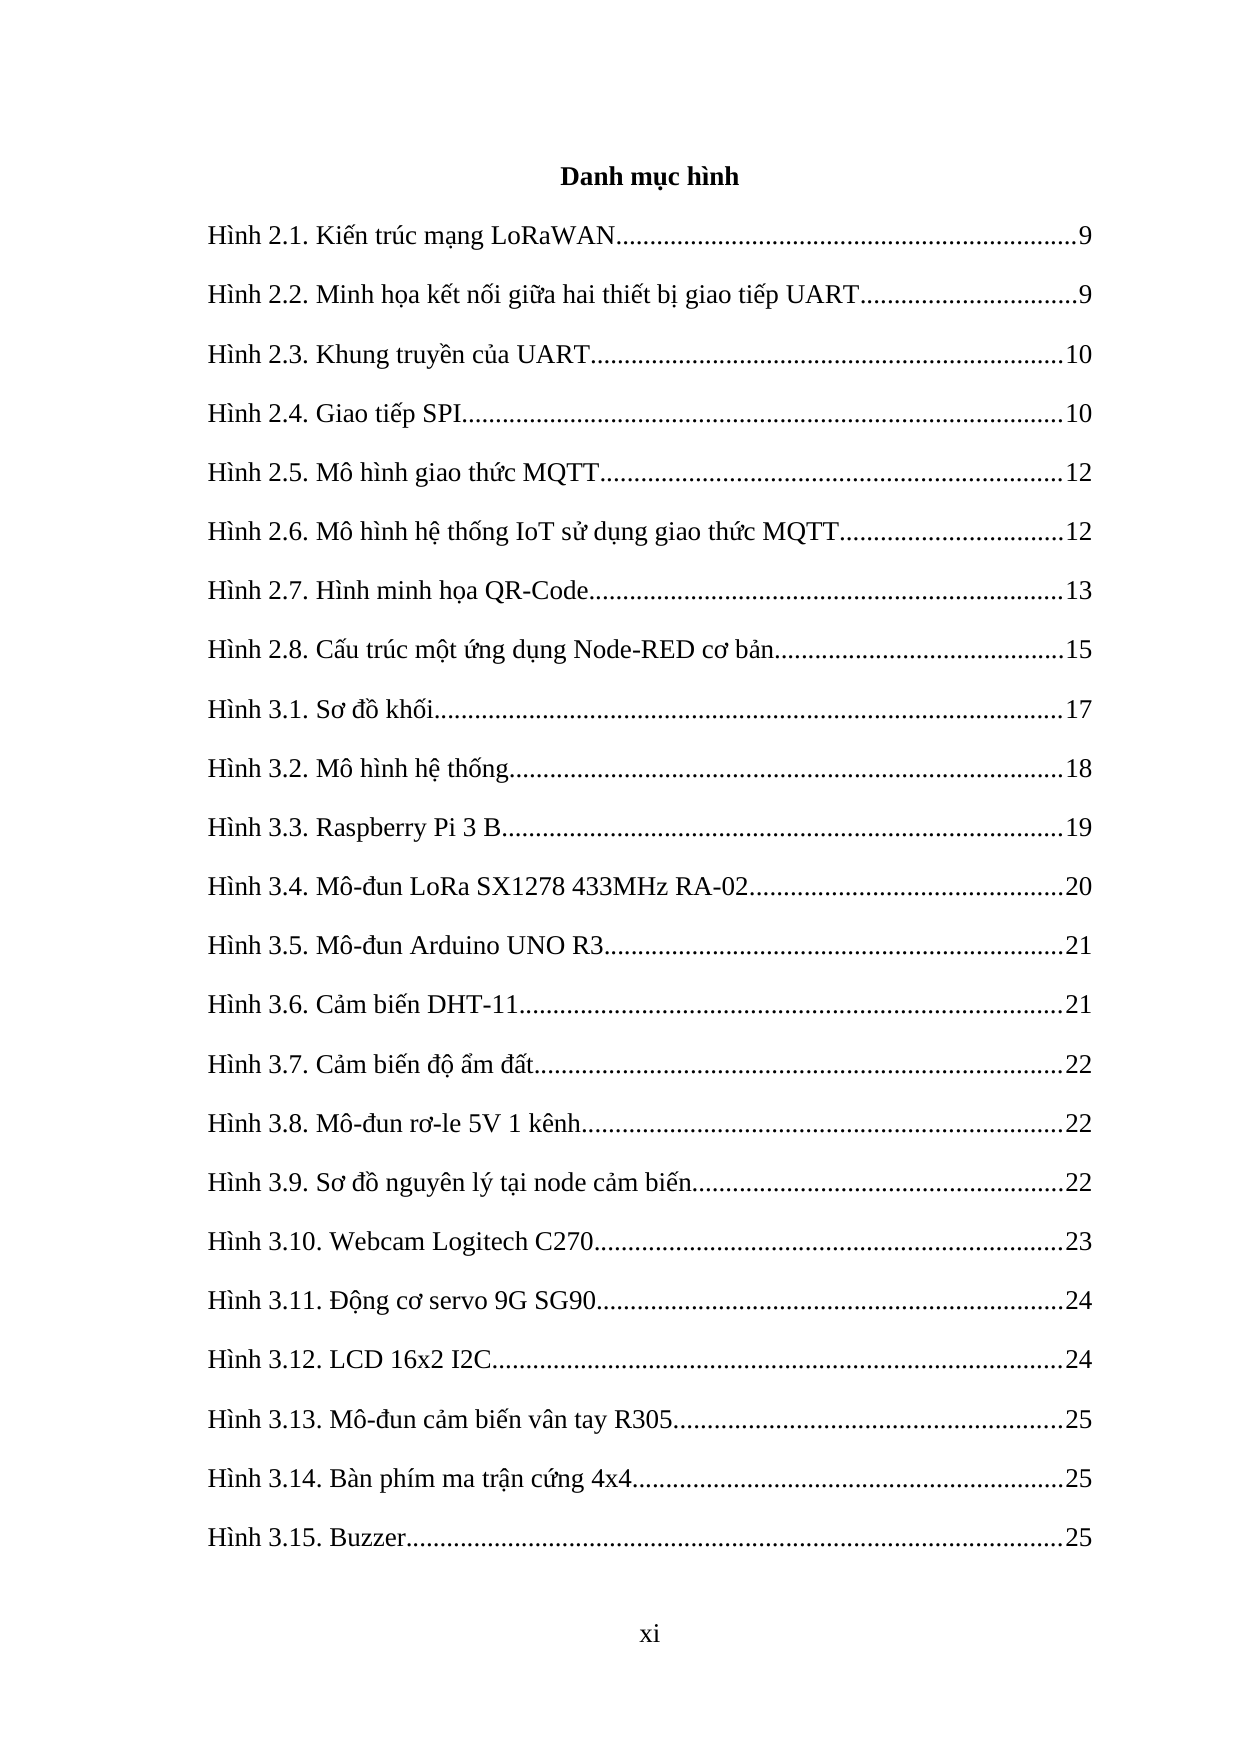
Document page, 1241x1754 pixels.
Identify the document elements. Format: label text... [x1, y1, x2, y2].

text Hình 3.12. LCD 16x2 I2C 24 [207, 1343, 1092, 1375]
text Hình 2.2. Minh họa kết nối giữa hai thiết bị giao tiếp UART 9 [207, 278, 1092, 310]
text Hình 2.3. Khung truyền của UART 10 [207, 338, 1092, 369]
text Hình 2.1. Kiến trúc mạng LoRaWAN 9 [207, 219, 1092, 251]
text Hình 3.2. Mô hình hệ thống 18 [207, 752, 1092, 783]
text Hình 2.7. Hình minh họa QR-Code 13 [207, 574, 1092, 606]
text Hình 2.4. Giao tiếp SPI 10 [207, 397, 1092, 428]
text Hình 3.3. Raspberry Pi 3 B 19 [207, 811, 1092, 842]
text Hình 3.1. Sơ đồ khối 17 [207, 693, 1092, 724]
text Hình 3.6. Cảm biến DHT-11 21 [207, 988, 1092, 1020]
text Hình 3.9. Sơ đồ nguyên lý tại node cảm biến 22 [207, 1166, 1092, 1197]
text Hình 2.6. Mô hình hệ thống IoT sử dụng giao thức MQTT 12 [207, 515, 1092, 546]
text Danh mục hình [207, 160, 1092, 191]
text Hình 3.4. Mô-đun LoRa SX1278 433MHz RA-02 20 [207, 870, 1092, 901]
text Hình 3.5. Mô-đun Arduino UNO R3 21 [207, 929, 1092, 961]
text Hình 3.10. Webcam Logitech C270 23 [207, 1225, 1092, 1256]
text Hình 3.11. Động cơ servo 9G SG90. 24 [207, 1284, 1092, 1316]
text Hình 2.8. Cấu trúc một ứng dụng Node-RED cơ bản. 15 [207, 633, 1092, 665]
text Hình 3.13. Mô-đun cảm biến vân tay R305 25 [207, 1403, 1092, 1434]
text Hình 3.8. Mô-đun rơ-le 5V 1 kênh 22 [207, 1107, 1092, 1138]
text Hình 3.7. Cảm biến độ ẩm đất 22 [207, 1048, 1092, 1079]
text Hình 3.15. Buzzer 25 [207, 1521, 1092, 1552]
text Hình 2.5. Mô hình giao thức MQTT 12 [207, 456, 1092, 487]
text Hình 3.14. Bàn phím ma trận cứng 4x4 25 [207, 1462, 1092, 1493]
